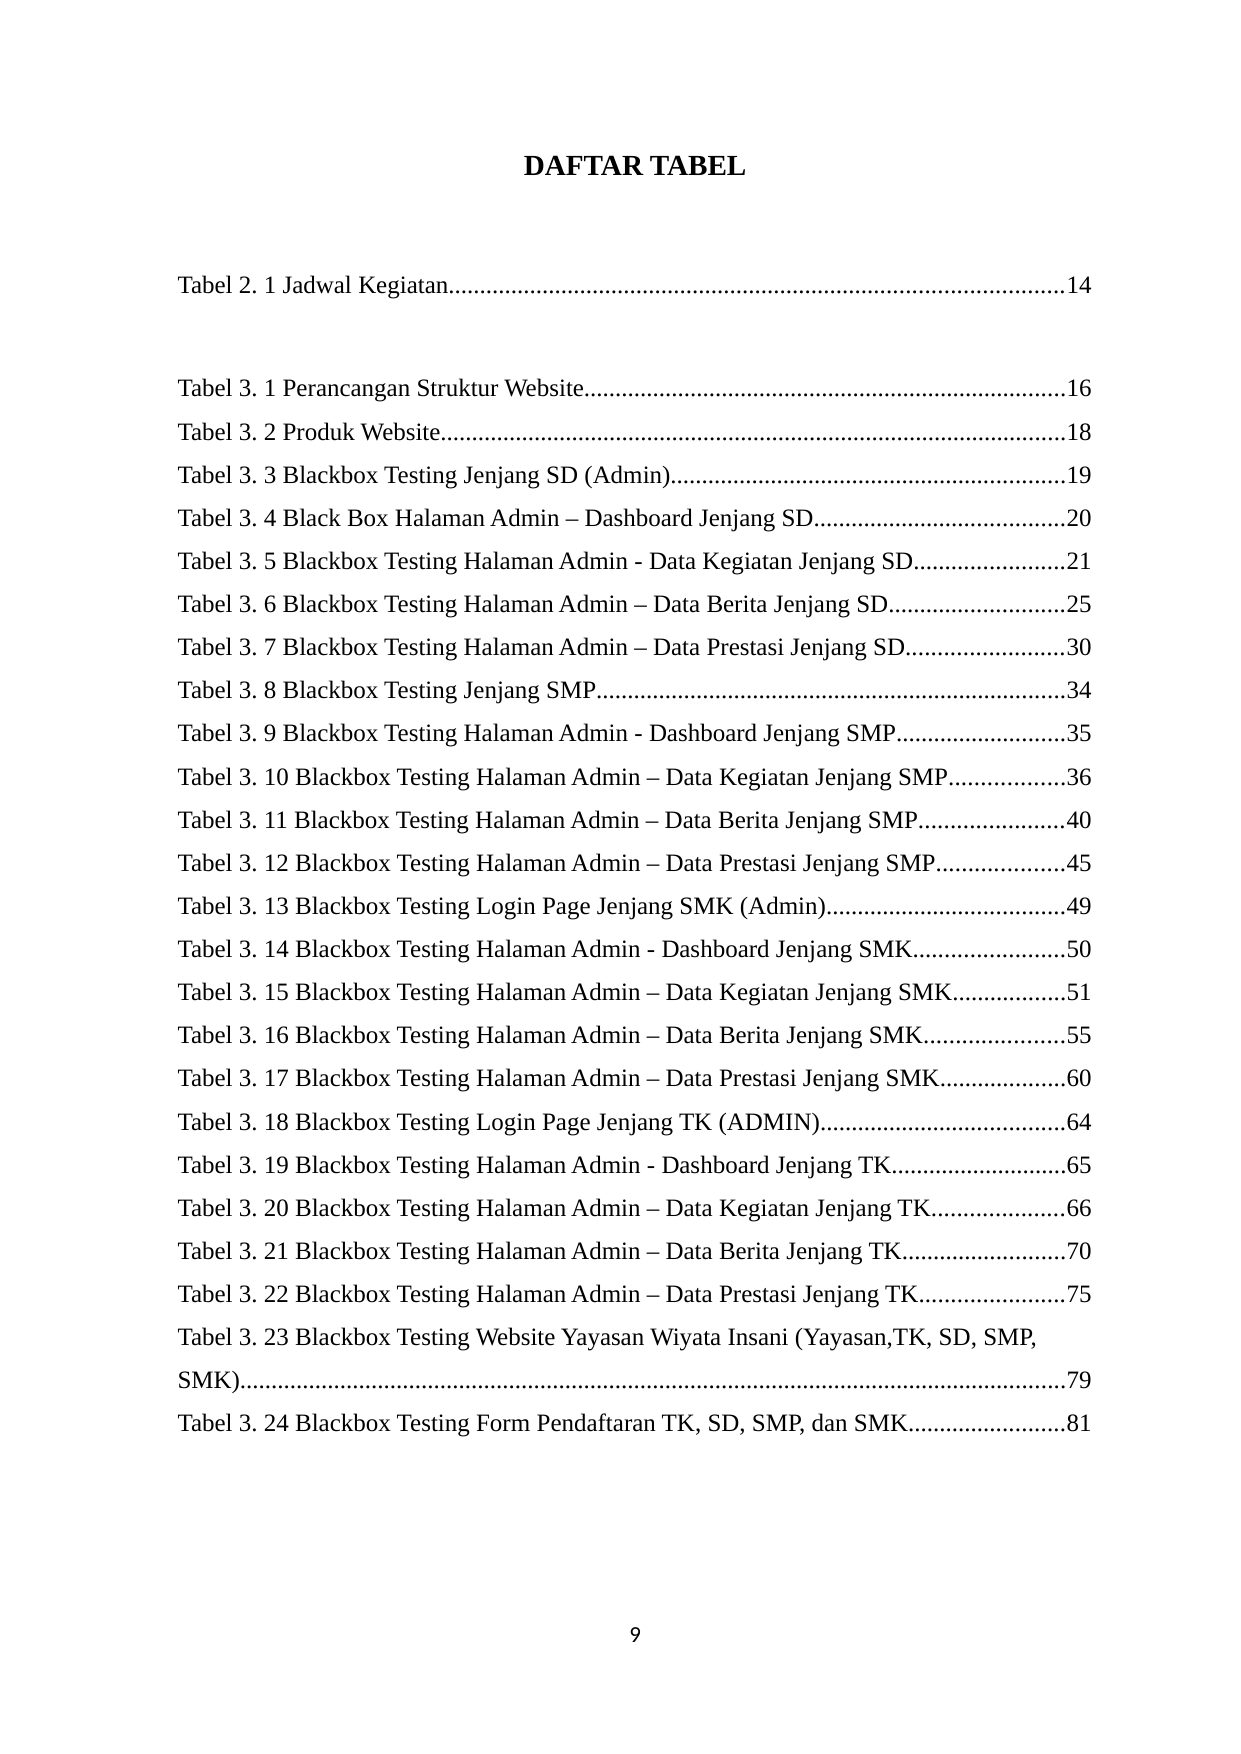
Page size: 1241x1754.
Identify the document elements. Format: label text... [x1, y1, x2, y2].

text Tabel 3. 23 Blackbox Testing Website Yayasan Wiyata Insani (Yayasan,TK, SD, SMP, SMK) 79 [177, 1322, 1092, 1394]
text Tabel 3. 15 Blackbox Testing Halaman Admin – Data Kegiatan Jenjang SMK 51 [177, 977, 1092, 1006]
text Tabel 3. 17 Blackbox Testing Halaman Admin – Data Prestasi Jenjang SMK 60 [177, 1063, 1092, 1092]
text Tabel 3. 10 Blackbox Testing Halaman Admin – Data Kegiatan Jenjang SMP 36 [177, 762, 1092, 790]
text Tabel 3. 13 Blackbox Testing Login Page Jenjang SMK (Admin) 49 [177, 891, 1092, 920]
text Tabel 3. 11 Blackbox Testing Halaman Admin – Data Berita Jenjang SMP 40 [177, 805, 1092, 833]
text Tabel 3. 21 Blackbox Testing Halaman Admin – Data Berita Jenjang TK 70 [177, 1236, 1092, 1265]
text Tabel 3. 3 Blackbox Testing Jenjang SD (Admin) 19 [177, 460, 1092, 488]
text Tabel 3. 12 Blackbox Testing Halaman Admin – Data Prestasi Jenjang SMP 45 [177, 848, 1092, 877]
text Tabel 3. 9 Blackbox Testing Halaman Admin - Dashboard Jenjang SMP 35 [177, 718, 1092, 747]
text Tabel 3. 19 Blackbox Testing Halaman Admin - Dashboard Jenjang TK 65 [177, 1150, 1092, 1178]
text Tabel 3. 24 Blackbox Testing Form Pendaftaran TK, SD, SMP, dan SMK 81 [177, 1408, 1092, 1437]
text Tabel 3. 14 Blackbox Testing Halaman Admin - Dashboard Jenjang SMK 50 [177, 934, 1092, 963]
text Tabel 3. 6 Blackbox Testing Halaman Admin – Data Berita Jenjang SD 25 [177, 589, 1092, 618]
text Tabel 3. 7 Blackbox Testing Halaman Admin – Data Prestasi Jenjang SD 30 [177, 632, 1092, 661]
text Tabel 3. 1 Perancangan Struktur Website 16 [177, 373, 1092, 402]
text Tabel 3. 18 Blackbox Testing Login Page Jenjang TK (ADMIN) 64 [177, 1107, 1092, 1135]
text Tabel 3. 22 Blackbox Testing Halaman Admin – Data Prestasi Jenjang TK 75 [177, 1279, 1092, 1308]
text Tabel 2. 1 Jadwal Kegiatan 14 [177, 271, 1092, 299]
text Tabel 3. 5 Blackbox Testing Halaman Admin - Data Kegiatan Jenjang SD 21 [177, 546, 1092, 575]
text Tabel 3. 16 Blackbox Testing Halaman Admin – Data Berita Jenjang SMK 55 [177, 1020, 1092, 1049]
text Tabel 3. 20 Blackbox Testing Halaman Admin – Data Kegiatan Jenjang TK 66 [177, 1193, 1092, 1222]
text Tabel 3. 4 Black Box Halaman Admin – Dashboard Jenjang SD 20 [177, 503, 1092, 532]
title DAFTAR TABEL [177, 148, 1092, 181]
text Tabel 3. 2 Produk Website 18 [177, 417, 1092, 445]
text Tabel 3. 8 Blackbox Testing Jenjang SMP 34 [177, 675, 1092, 704]
